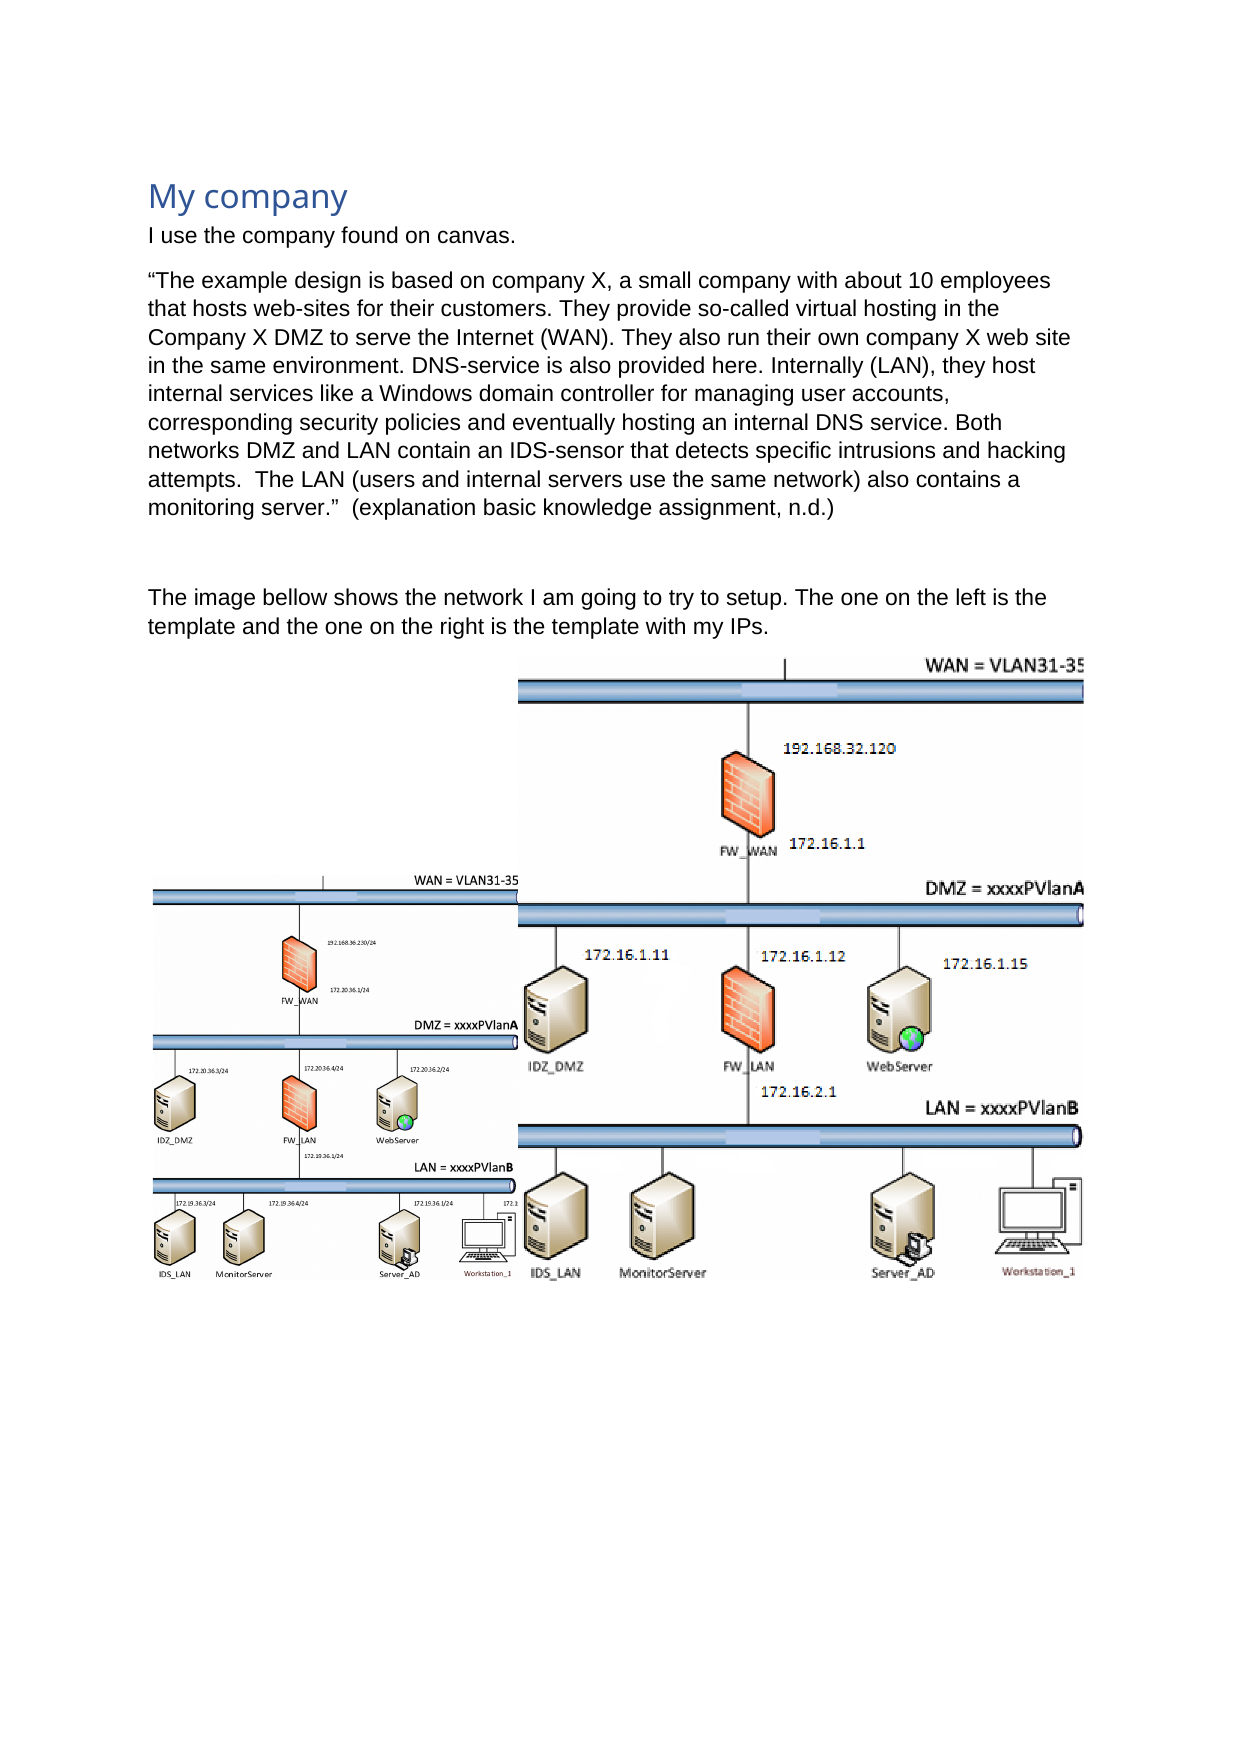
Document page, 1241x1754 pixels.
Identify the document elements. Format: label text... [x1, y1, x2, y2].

picture [152, 657, 1084, 1281]
subtitle My company [148, 173, 1093, 218]
text “The example design is based on company X, a small company with about 10 employees that hosts web-sites for their customers. They provide so-called virtual hosting in the Company X DMZ to serve the Internet (WAN). They also run their own company X web site in the same environment. DNS-service is also provided here. Internally (LAN), they host internal services like a Windows domain controller for managing user accounts, corresponding security policies and eventually hosting an internal DNS service. Both networks DMZ and LAN contain an IDS-sensor that detects specific intrusions and hacking attempts. The LAN (users and internal servers use the same network) also contains a monitoring server.” [148, 267, 1093, 521]
text The image bellow shows the network I am going to try to setup. The one on the left is the template and the one on the right is the template with my IPs. [148, 584, 1093, 639]
text I use the company found on canvas. [148, 222, 1093, 248]
